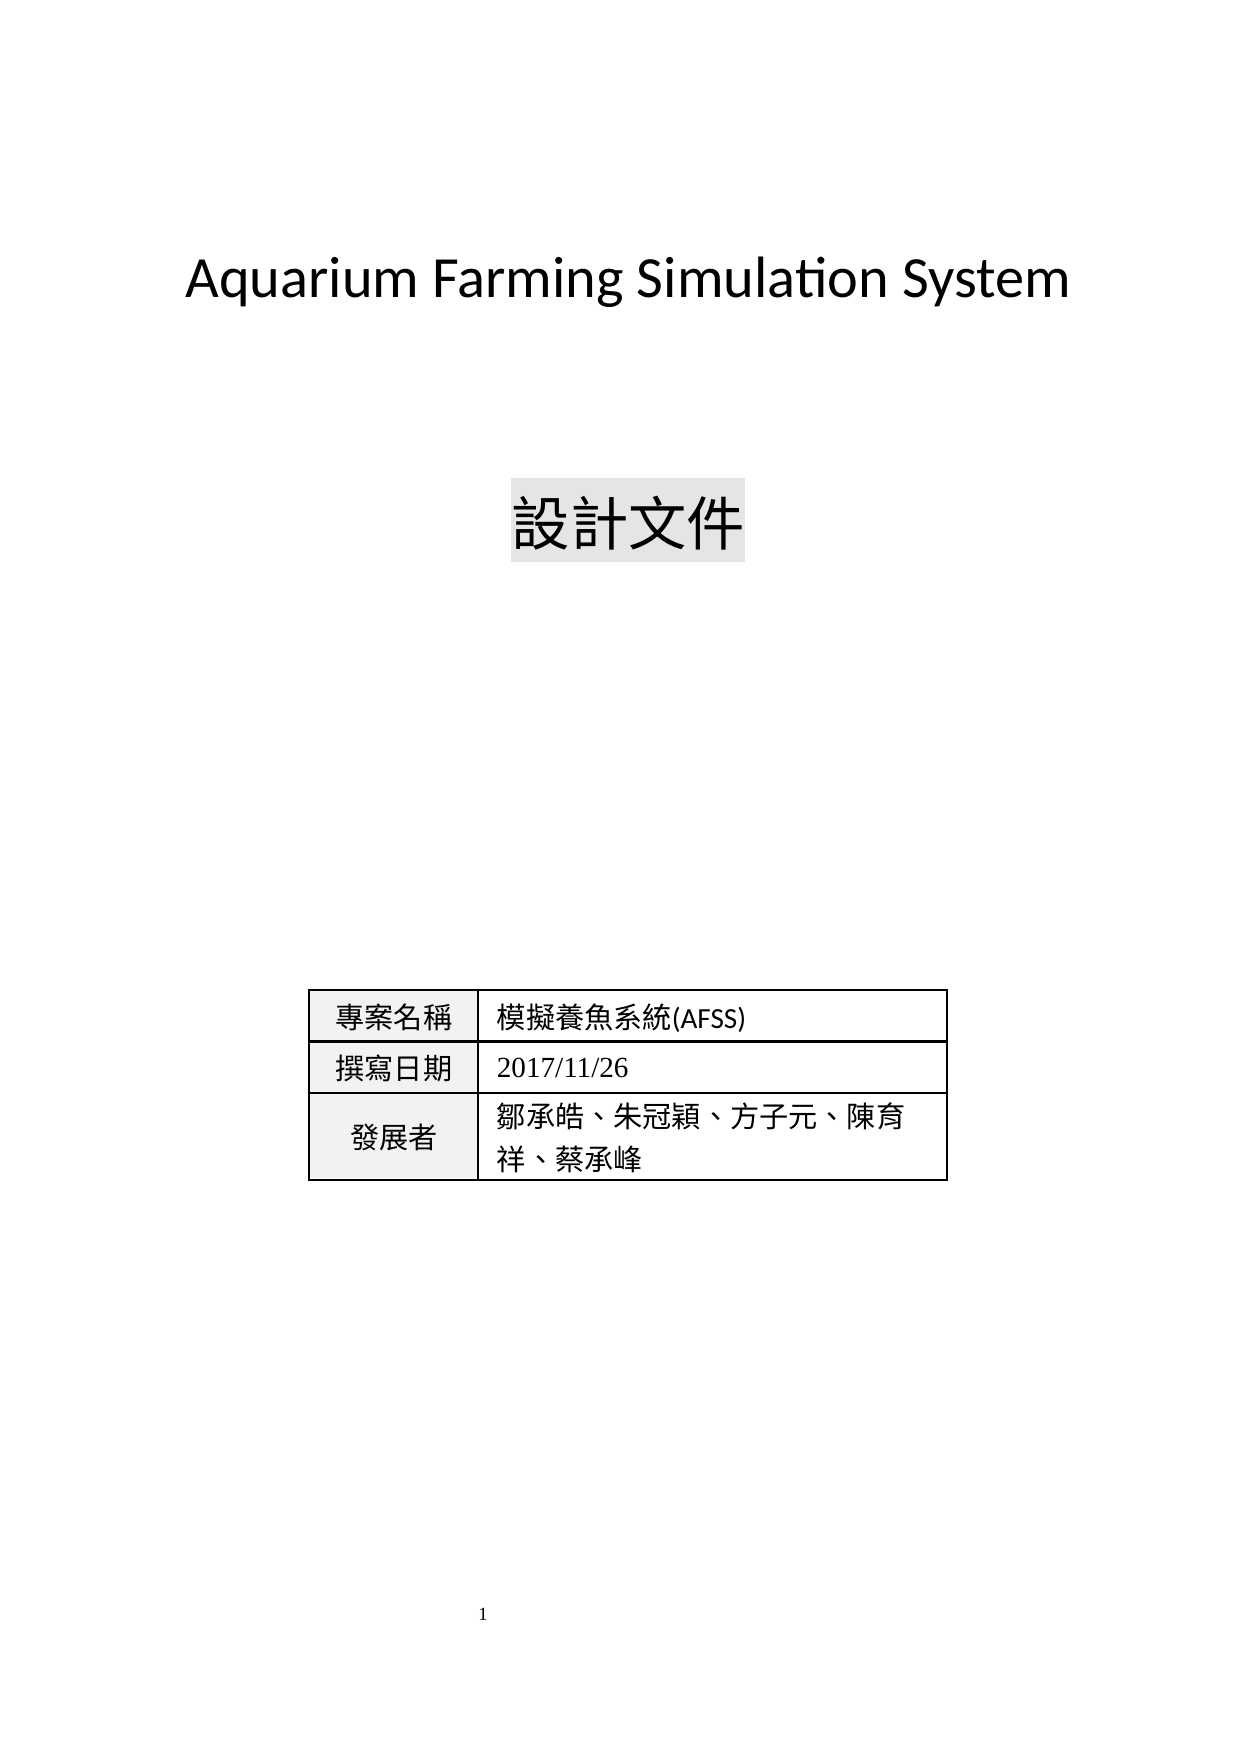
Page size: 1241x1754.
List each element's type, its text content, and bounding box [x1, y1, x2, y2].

text Aquarium Farming Simulation System [131, 239, 1125, 314]
table_cell 發展者 [310, 1094, 477, 1178]
table_cell 撰寫日期 [310, 1043, 477, 1092]
text 設計文件 [131, 464, 1125, 576]
table_cell 2017/11/26 [479, 1043, 946, 1092]
table_header 模擬養魚系統(AFSS) [479, 991, 946, 1040]
table_cell 鄒承皓、朱冠穎、方子元、陳育祥、蔡承峰 [479, 1094, 946, 1178]
table_header 專案名稱 [310, 991, 477, 1040]
